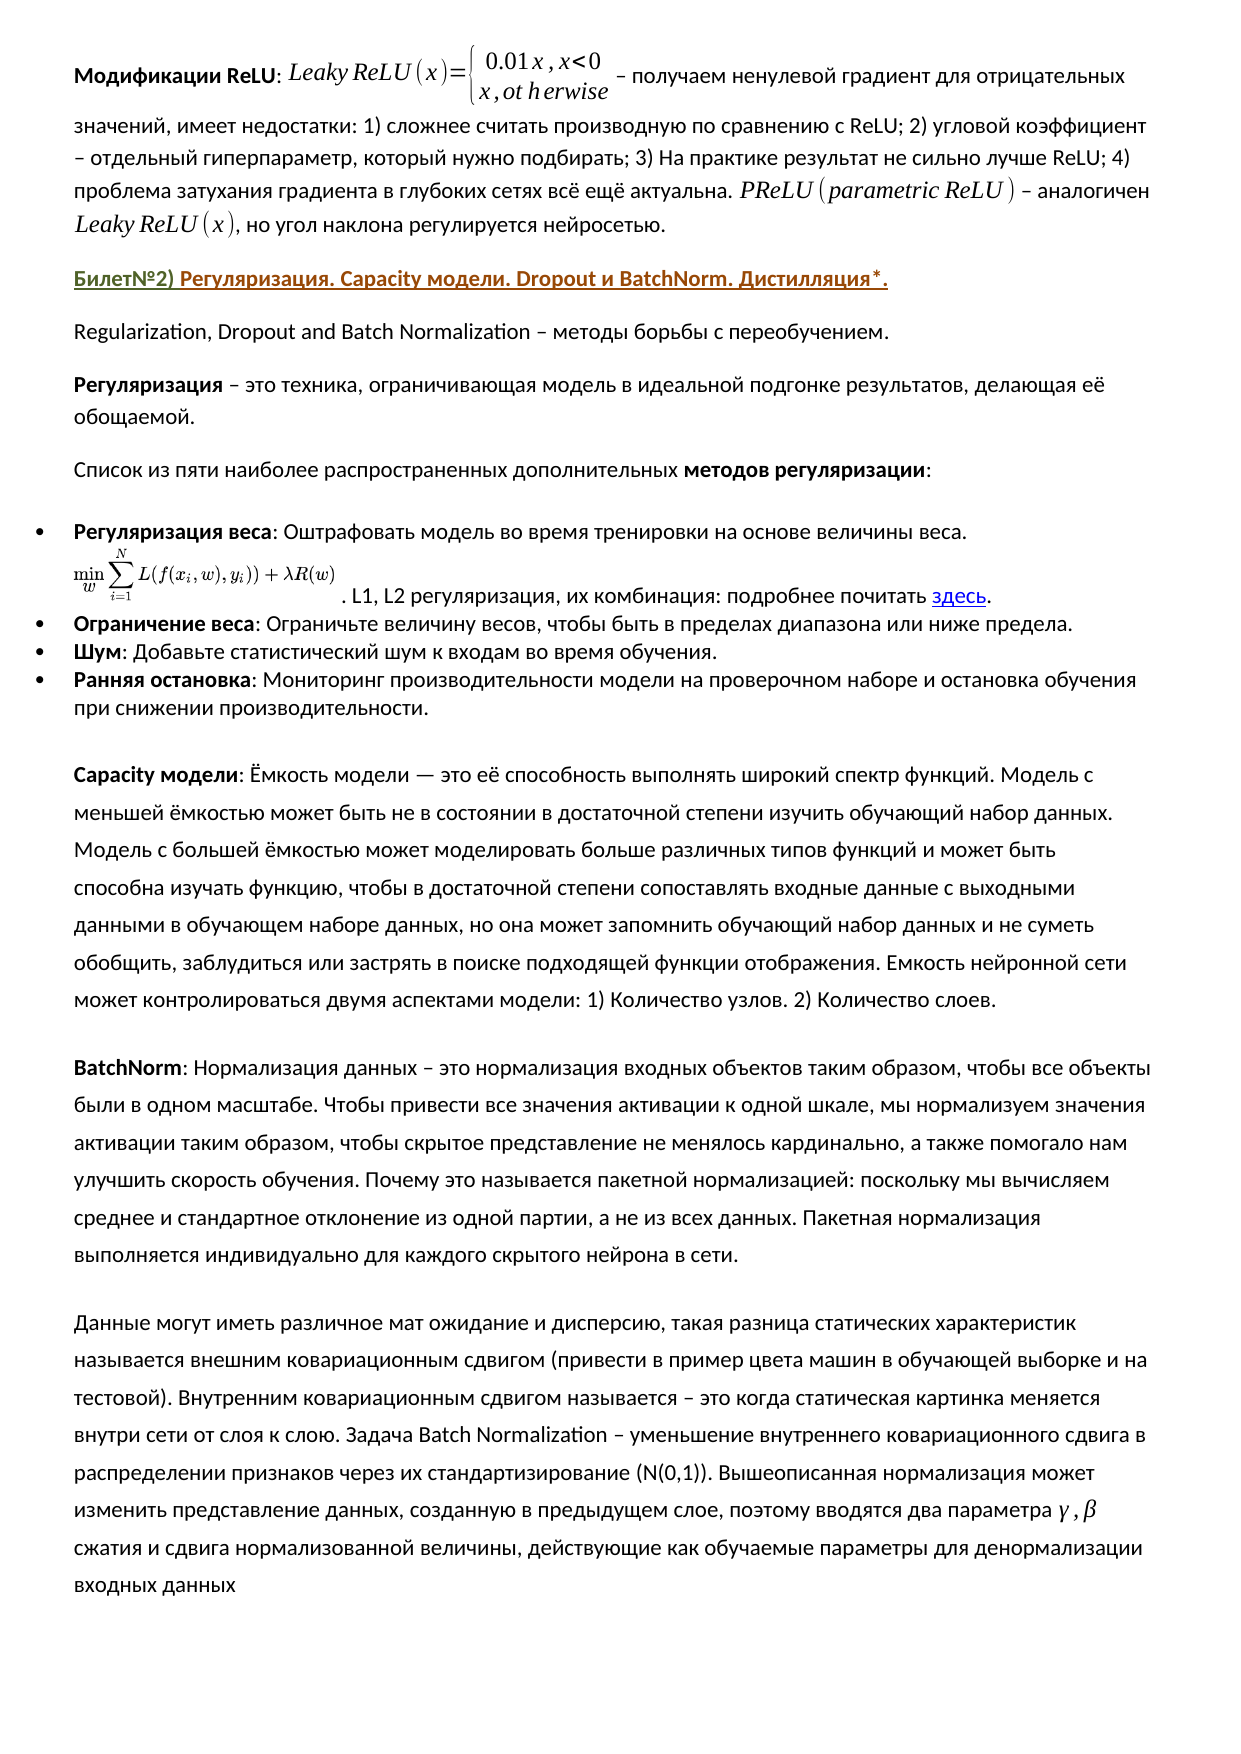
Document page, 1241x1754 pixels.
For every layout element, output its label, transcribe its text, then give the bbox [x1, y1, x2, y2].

text Данные могут иметь различное мат ожидание и дисперсию, такая разница статических характеристик называется внешним ковариационным сдвигом (привести в пример цвета машин в обучающей выборке и на тестовой). Внутренним ковариационным сдвигом называется – это когда статическая картинка меняется внутри сети от слоя к слою. Задача Batch Normalization – уменьшение внутреннего ковариационного сдвига в распределении признаков через их стандартизирование (N(0,1)). Вышеописанная нормализация может изменить представление данных, созданную в предыдущем слое, поэтому вводятся два параметра сжатия и сдвига нормализованной величины, действующие как обучаемые параметры для денормализации входных данных [74, 1298, 1152, 1598]
text Регуляризация – это техника, ограничивающая модель в идеальной подгонке результатов, делающая её обощаемой. [74, 370, 1152, 431]
list Ранняя остановка: Мониторинг производительности модели на проверочном наборе и остановка обучения при снижении производительности. [36, 666, 1152, 722]
list Регуляризация веса: Оштрафовать модель во время тренировки на основе величины веса. . L1, L2 регуляризация, их комбинация: подробнее почитать здесь. [36, 517, 1152, 609]
text Модификации ReLU: – получаем ненулевой градиент для отрицательных значений, имеет недостатки: 1) сложнее считать производную по сравнению с ReLU; 2) угловой коэффициент – отдельный гиперпараметр, который нужно подбирать; 3) На практике результат не сильно лучше ReLU; 4) проблема затухания градиента в глубоких сетях всё ещё актуальна. – аналогичен , но угол наклона регулируется нейросетью. [74, 44, 1152, 239]
text Capacity модели: Ёмкость модели — это её способность выполнять широкий спектр функций. Модель с меньшей ёмкостью может быть не в состоянии в достаточной степени изучить обучающий набор данных. Модель с большей ёмкостью может моделировать больше различных типов функций и может быть способна изучать функцию, чтобы в достаточной степени сопоставлять входные данные с выходными данными в обучающем наборе данных, но она может запомнить обучающий набор данных и не суметь обобщить, заблудиться или застрять в поиске подходящей функции отображения. Емкость нейронной сети может контролироваться двумя аспектами модели: 1) Количество узлов. 2) Количество слоев. [74, 751, 1152, 1013]
text BatchNorm: Нормализация данных – это нормализация входных объектов таким образом, чтобы все объекты были в одном масштабе. Чтобы привести все значения активации к одной шкале, мы нормализуем значения активации таким образом, чтобы скрытое представление не менялось кардинально, а также помогало нам улучшить скорость обучения. Почему это называется пакетной нормализацией: поскольку мы вычисляем среднее и стандартное отклонение из одной партии, а не из всех данных. Пакетная нормализация выполняется индивидуально для каждого скрытого нейрона в сети. [74, 1043, 1152, 1268]
list Ограничение веса: Ограничьте величину весов, чтобы быть в пределах диапазона или ниже предела. [36, 609, 1152, 637]
picture [73, 545, 336, 604]
text Regularization, Dropout and Batch Normalization – методы борьбы с переобучением. [74, 317, 1152, 345]
text Билет№2) Регуляризация. Capacity модели. Dropout и BatchNorm. Дистилляция*. [74, 264, 1152, 292]
list Шум: Добавьте статистический шум к входам во время обучения. [36, 637, 1152, 666]
text Список из пяти наиболее распространенных дополнительных методов регуляризации: [74, 456, 1152, 483]
